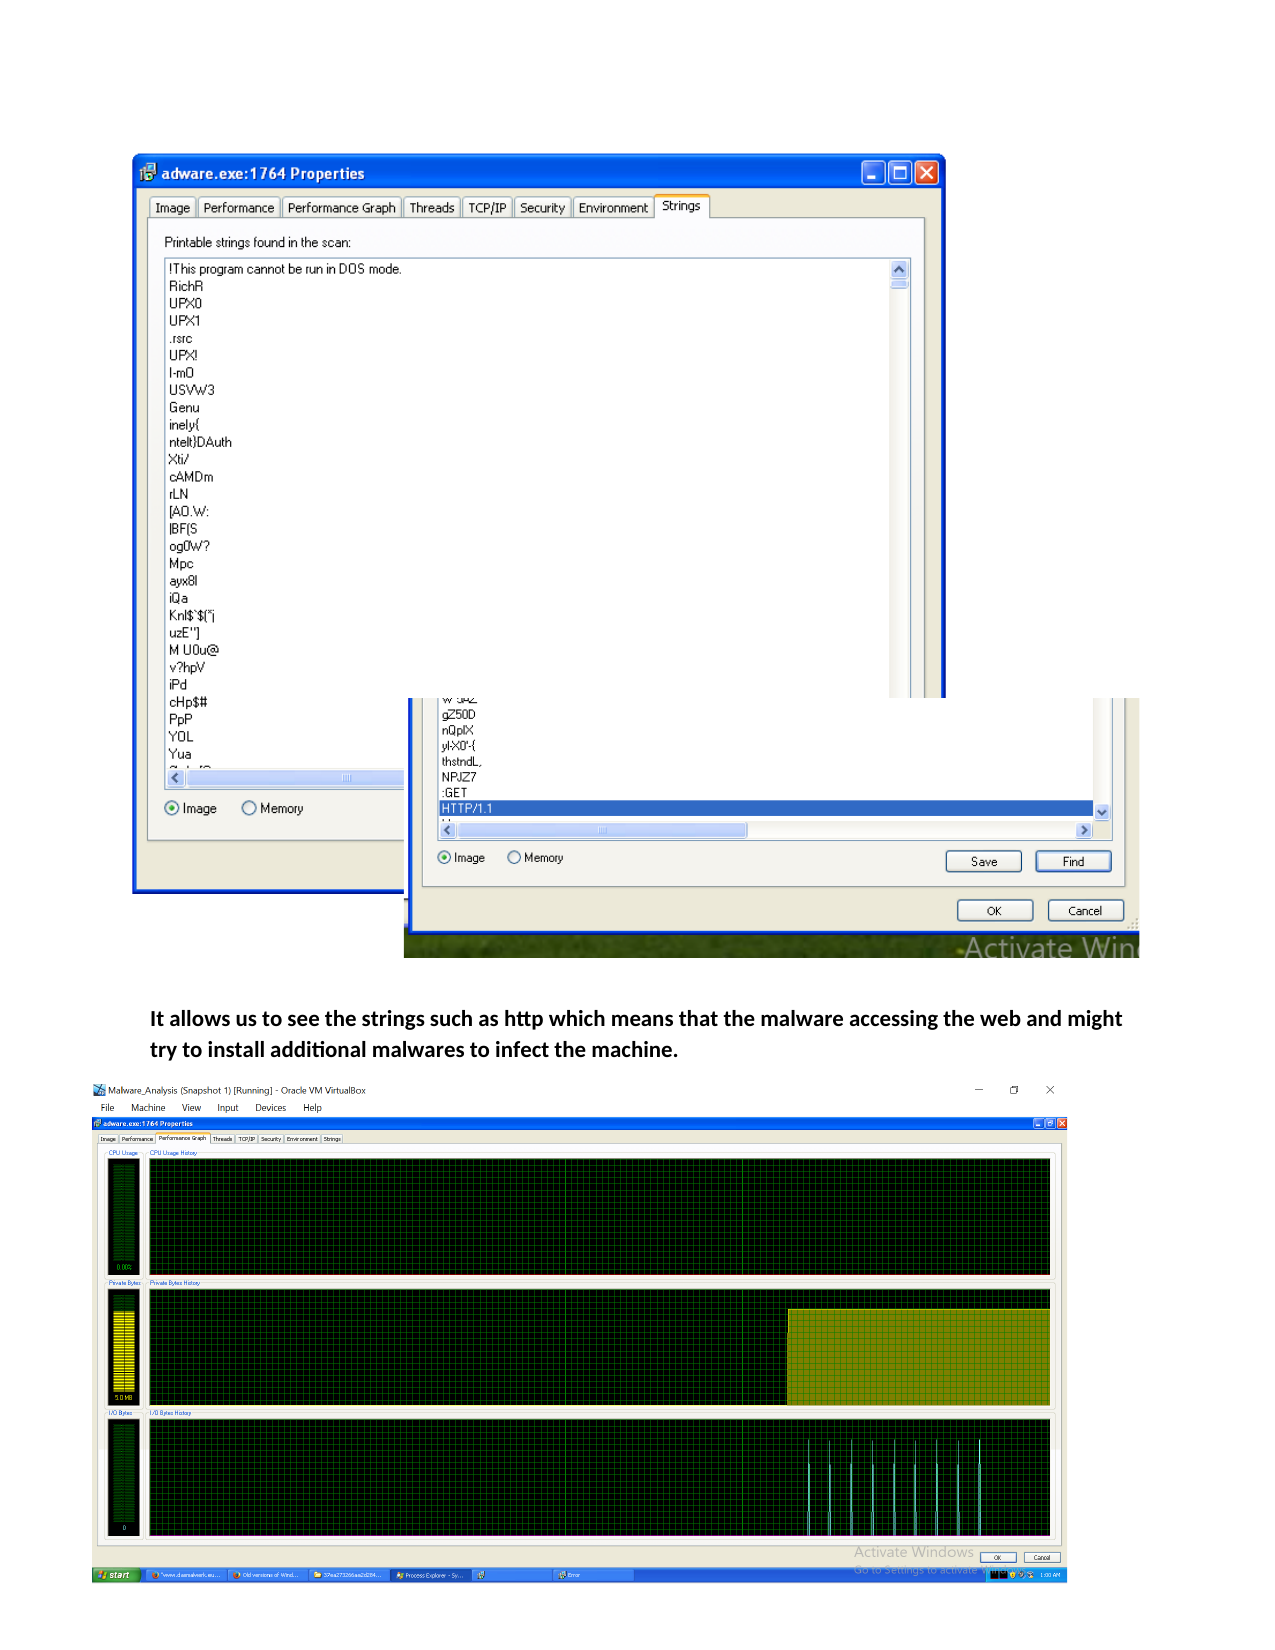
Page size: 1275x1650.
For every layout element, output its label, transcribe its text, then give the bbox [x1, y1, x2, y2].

picture [132, 150, 1140, 958]
picture [92, 1081, 1068, 1584]
text It allows us to see the strings such as http which means that the malware accessing the web and might try to install additional malwares to infect the machine. [150, 1004, 1125, 1063]
